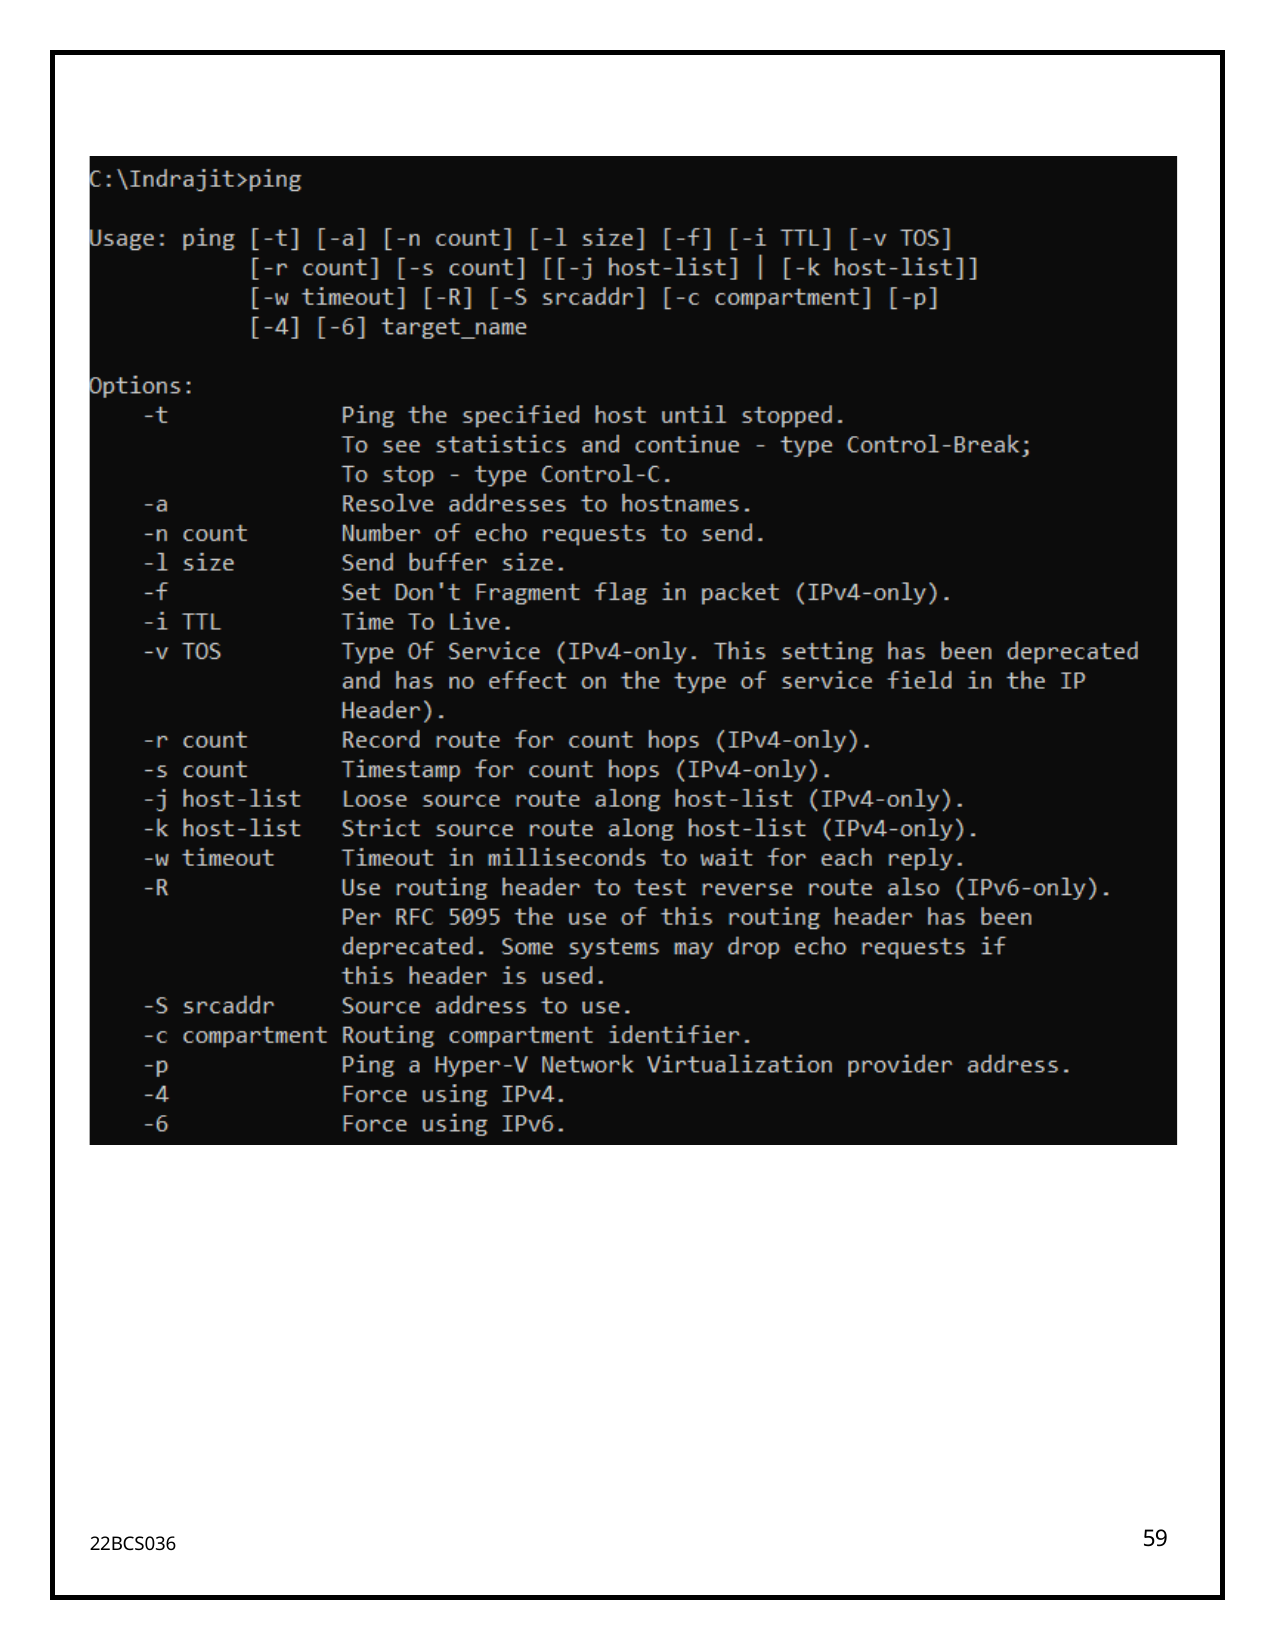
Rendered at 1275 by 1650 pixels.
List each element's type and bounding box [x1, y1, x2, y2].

picture [89, 156, 1178, 1145]
